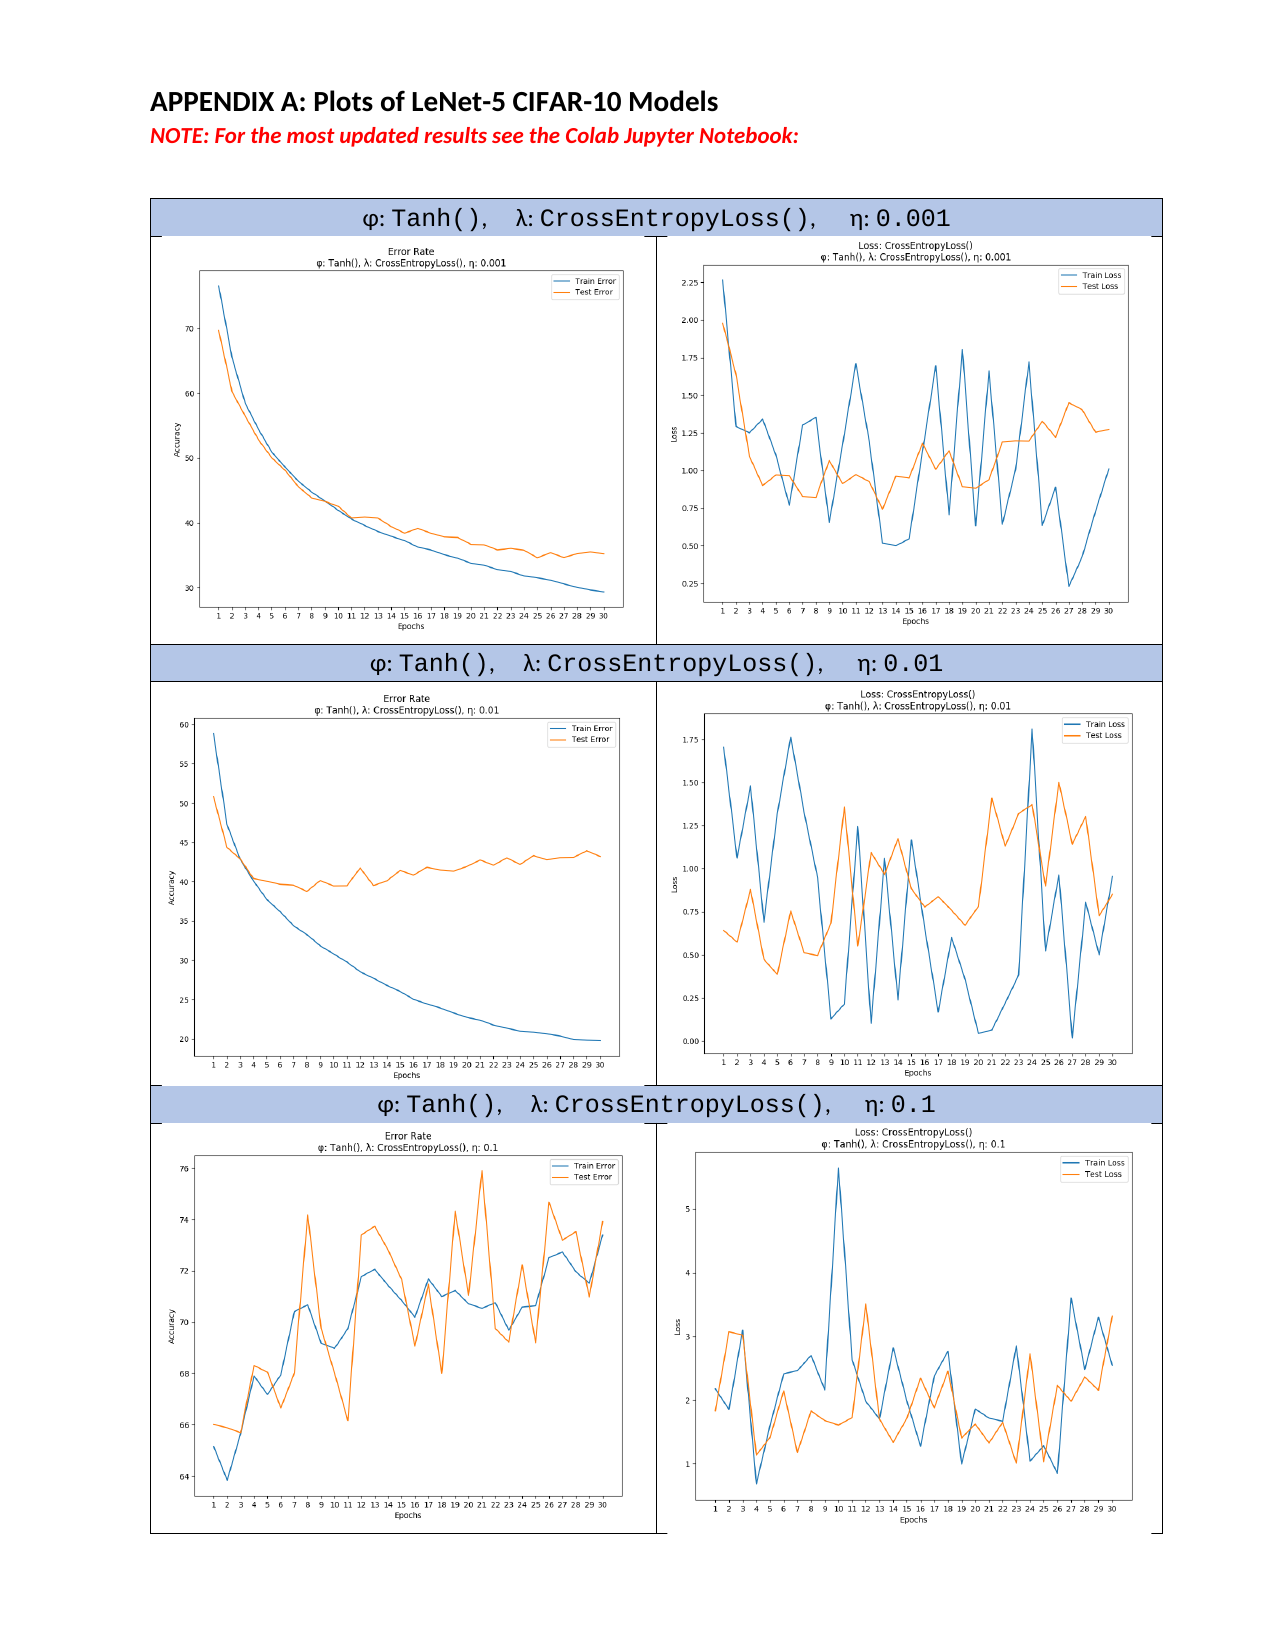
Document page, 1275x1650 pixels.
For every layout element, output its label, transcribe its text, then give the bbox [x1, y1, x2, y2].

picture [667, 1123, 1152, 1534]
picture [667, 682, 1150, 1083]
list APPENDIX A: Plots of LeNet-5 CIFAR-10 Models NOTE: For the most updated results see the Colab Jupyter Notebook: [150, 83, 1200, 179]
picture [161, 682, 645, 1086]
table_cell φ: Tanh(), λ: CrossEntropyLoss(), η: 0.01 [151, 645, 1162, 681]
picture [667, 236, 1152, 634]
picture [161, 236, 645, 644]
table_cell [151, 237, 161, 644]
table_cell [1152, 1124, 1162, 1533]
table_cell [645, 237, 656, 644]
table_cell [151, 682, 161, 1085]
table_cell [657, 1124, 667, 1533]
table_cell φ: Tanh(), λ: CrossEntropyLoss(), η: 0.1 [151, 1086, 1162, 1123]
table_cell [645, 682, 656, 1085]
table_cell [657, 682, 1162, 1085]
table_cell [657, 237, 1162, 644]
table_cell [151, 1124, 656, 1533]
picture [161, 1123, 645, 1526]
table_header φ: Tanh(), λ: CrossEntropyLoss(), η: 0.001 [151, 199, 1162, 236]
